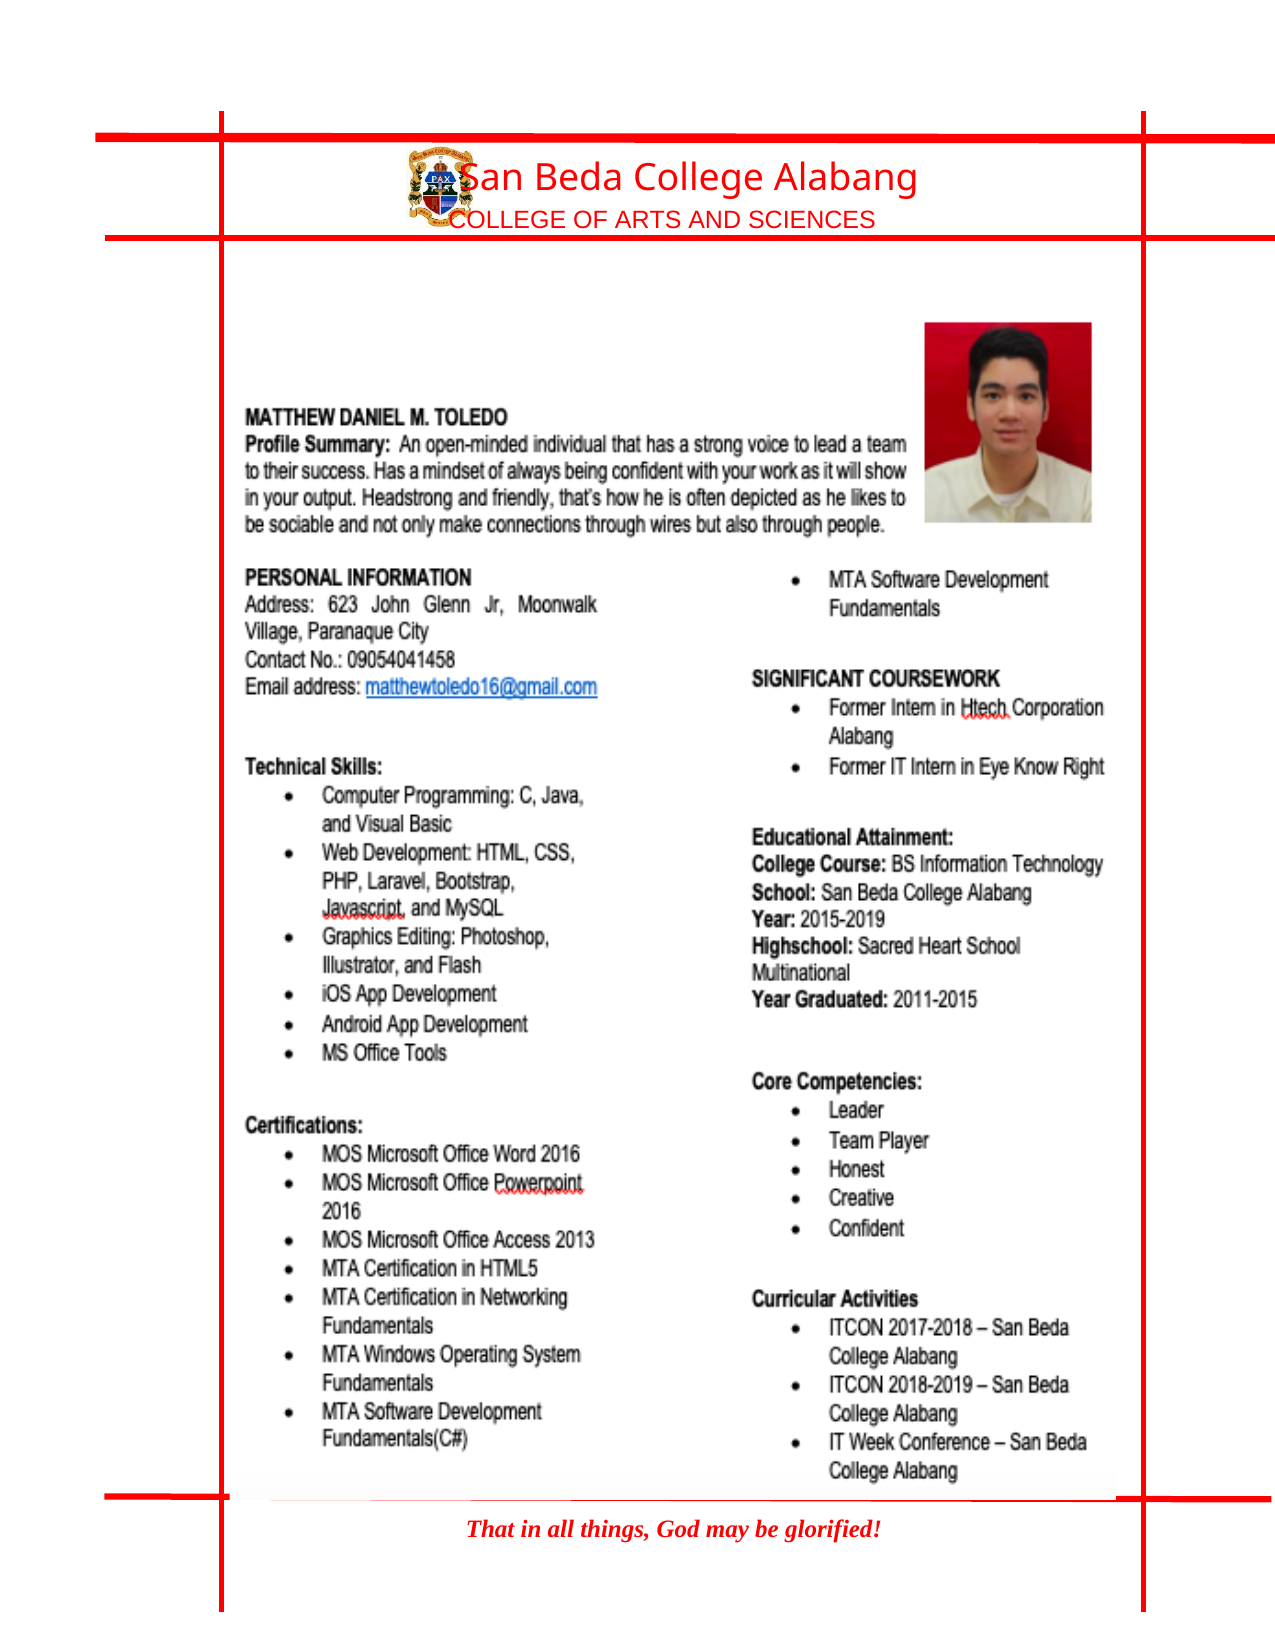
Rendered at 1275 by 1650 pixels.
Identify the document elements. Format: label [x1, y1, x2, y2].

picture [229, 298, 1116, 1500]
picture [1146, 147, 1275, 264]
picture [224, 143, 1141, 264]
picture [102, 147, 219, 264]
